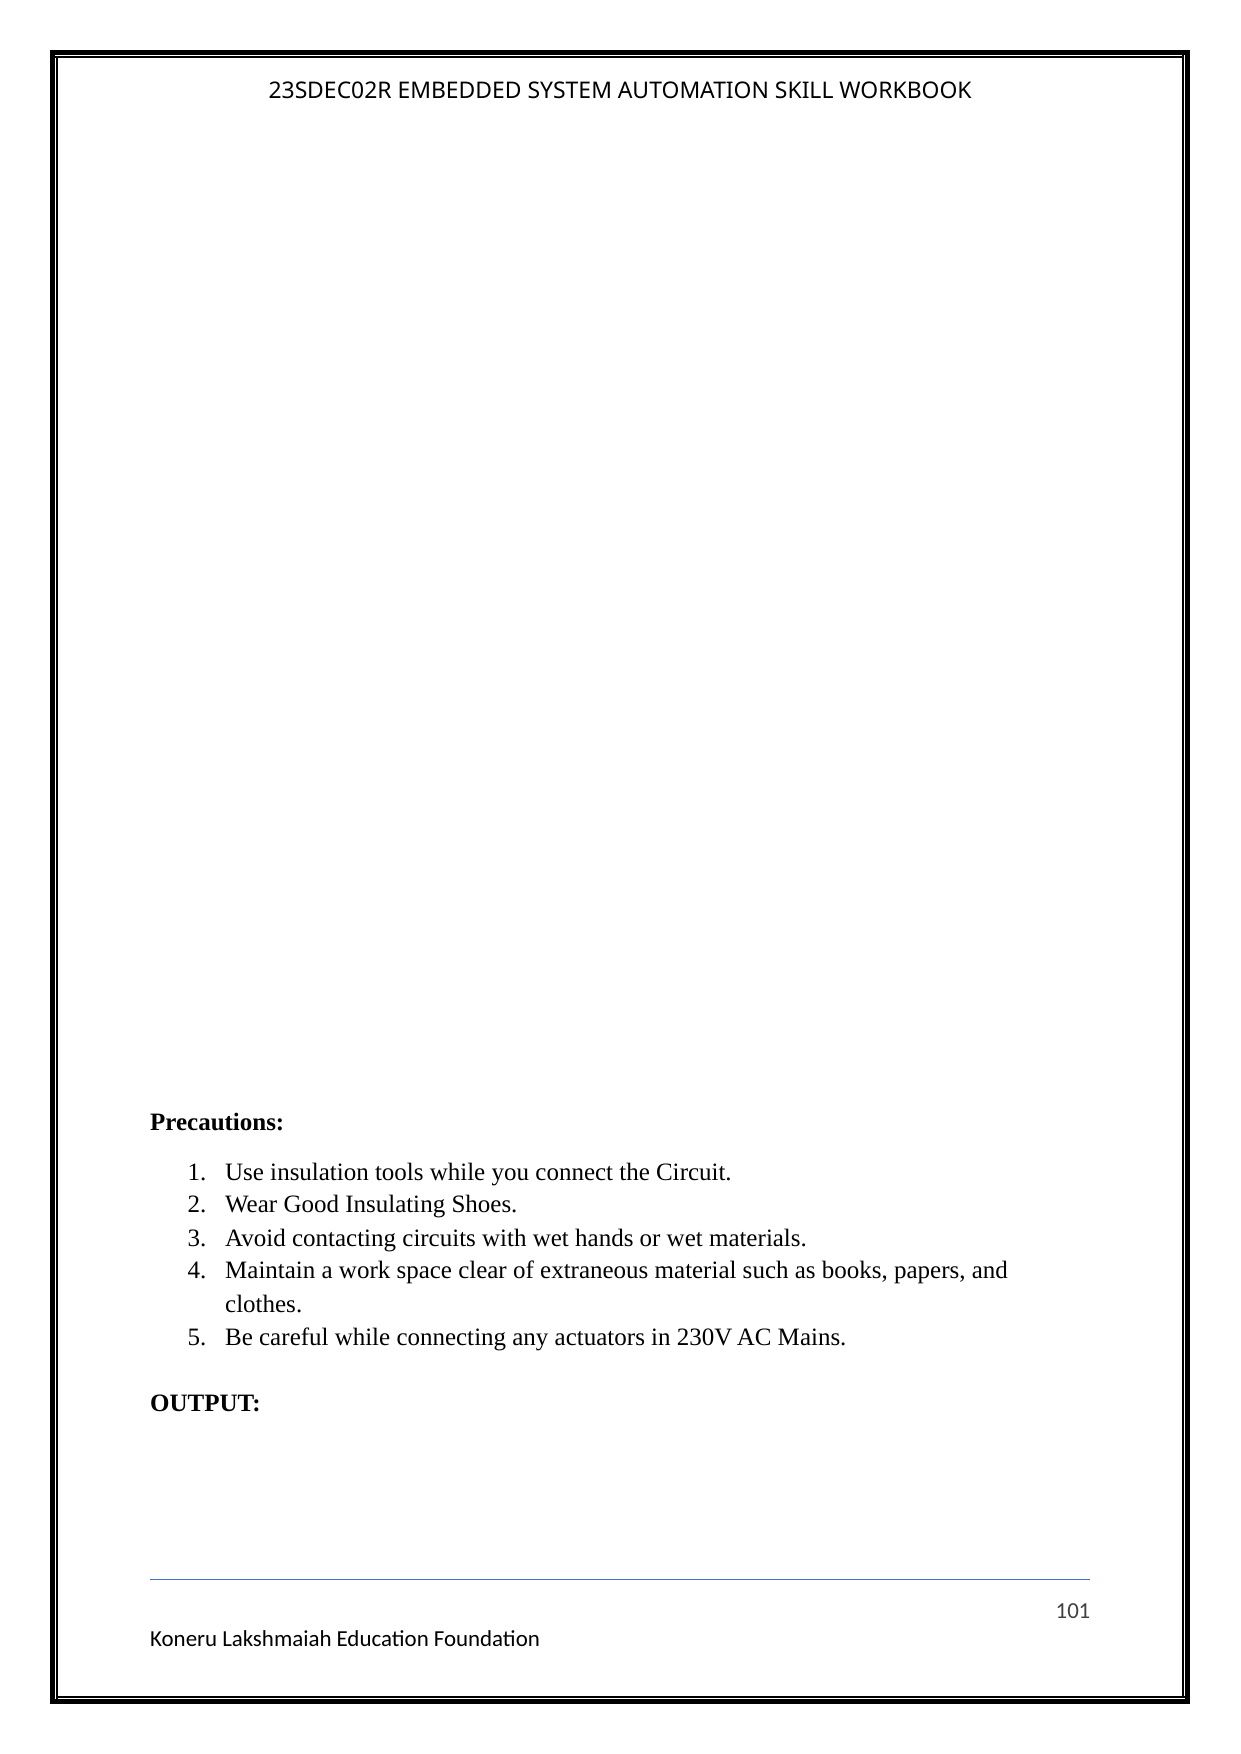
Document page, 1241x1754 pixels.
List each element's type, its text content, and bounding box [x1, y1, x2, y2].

text OUTPUT: [150, 1388, 1090, 1416]
list Use insulation tools while you connect the Circuit. [187, 1157, 1090, 1185]
text Precautions: [150, 1107, 1090, 1136]
list Wear Good Insulating Shoes. [187, 1189, 1090, 1218]
list Be careful while connecting any actuators in 230V AC Mains. [187, 1322, 1090, 1350]
list Maintain a work space clear of extraneous material such as books, papers, and clothes. [187, 1256, 1090, 1317]
list Avoid contacting circuits with wet hands or wet materials. [187, 1223, 1090, 1251]
